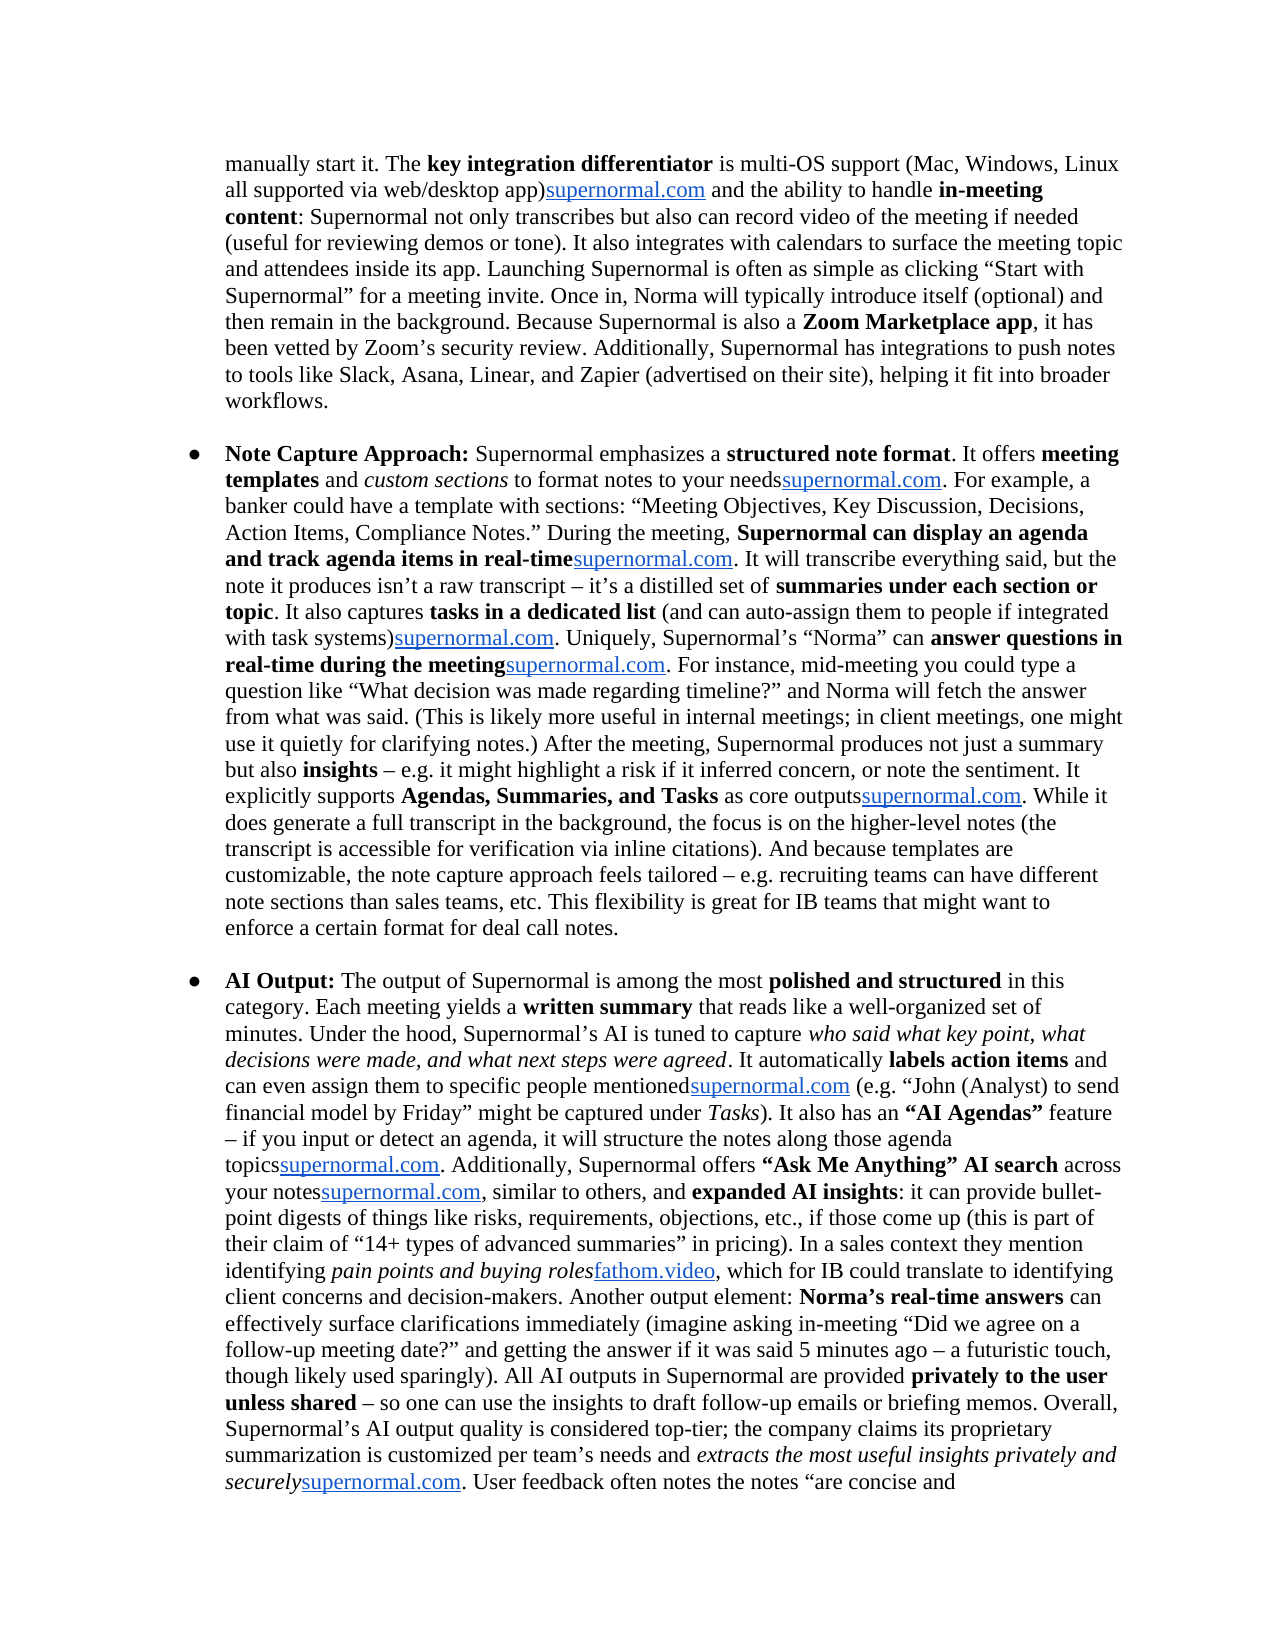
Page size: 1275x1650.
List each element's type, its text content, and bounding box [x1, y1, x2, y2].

list Note Capture Approach: Supernormal emphasizes a structured note format. It offers meeting templates and custom sections to format notes to your needssupernormal.com. For example, a banker could have a template with sections: “Meeting Objectives, Key Discussion, Decisions, Action Items, Compliance Notes.” During the meeting, Supernormal can display an agenda and track agenda items in real-timesupernormal.com. It will transcribe everything said, but the note it produces isn’t a raw transcript – it’s a distilled set of summaries under each section or topic. It also captures tasks in a dedicated list (and can auto-assign them to people if integrated with task systems)supernormal.com. Uniquely, Supernormal’s “Norma” can answer questions in real-time during the meetingsupernormal.com. For instance, mid-meeting you could type a question like “What decision was made regarding timeline?” and Norma will fetch the answer from what was said. (This is likely more useful in internal meetings; in client meetings, one might use it quietly for clarifying notes.) After the meeting, Supernormal produces not just a summary but also insights – e.g. it might highlight a risk if it inferred concern, or note the sentiment. It explicitly supports Agendas, Summaries, and Tasks as core outputssupernormal.com. While it does generate a full transcript in the background, the focus is on the higher-level notes (the transcript is accessible for verification via inline citations). And because templates are customizable, the note capture approach feels tailored – e.g. recruiting teams can have different note sections than sales teams, etc. This flexibility is great for IB teams that might want to enforce a certain format for deal call notes. [187, 440, 1125, 967]
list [187, 150, 1125, 440]
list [187, 967, 1125, 1494]
